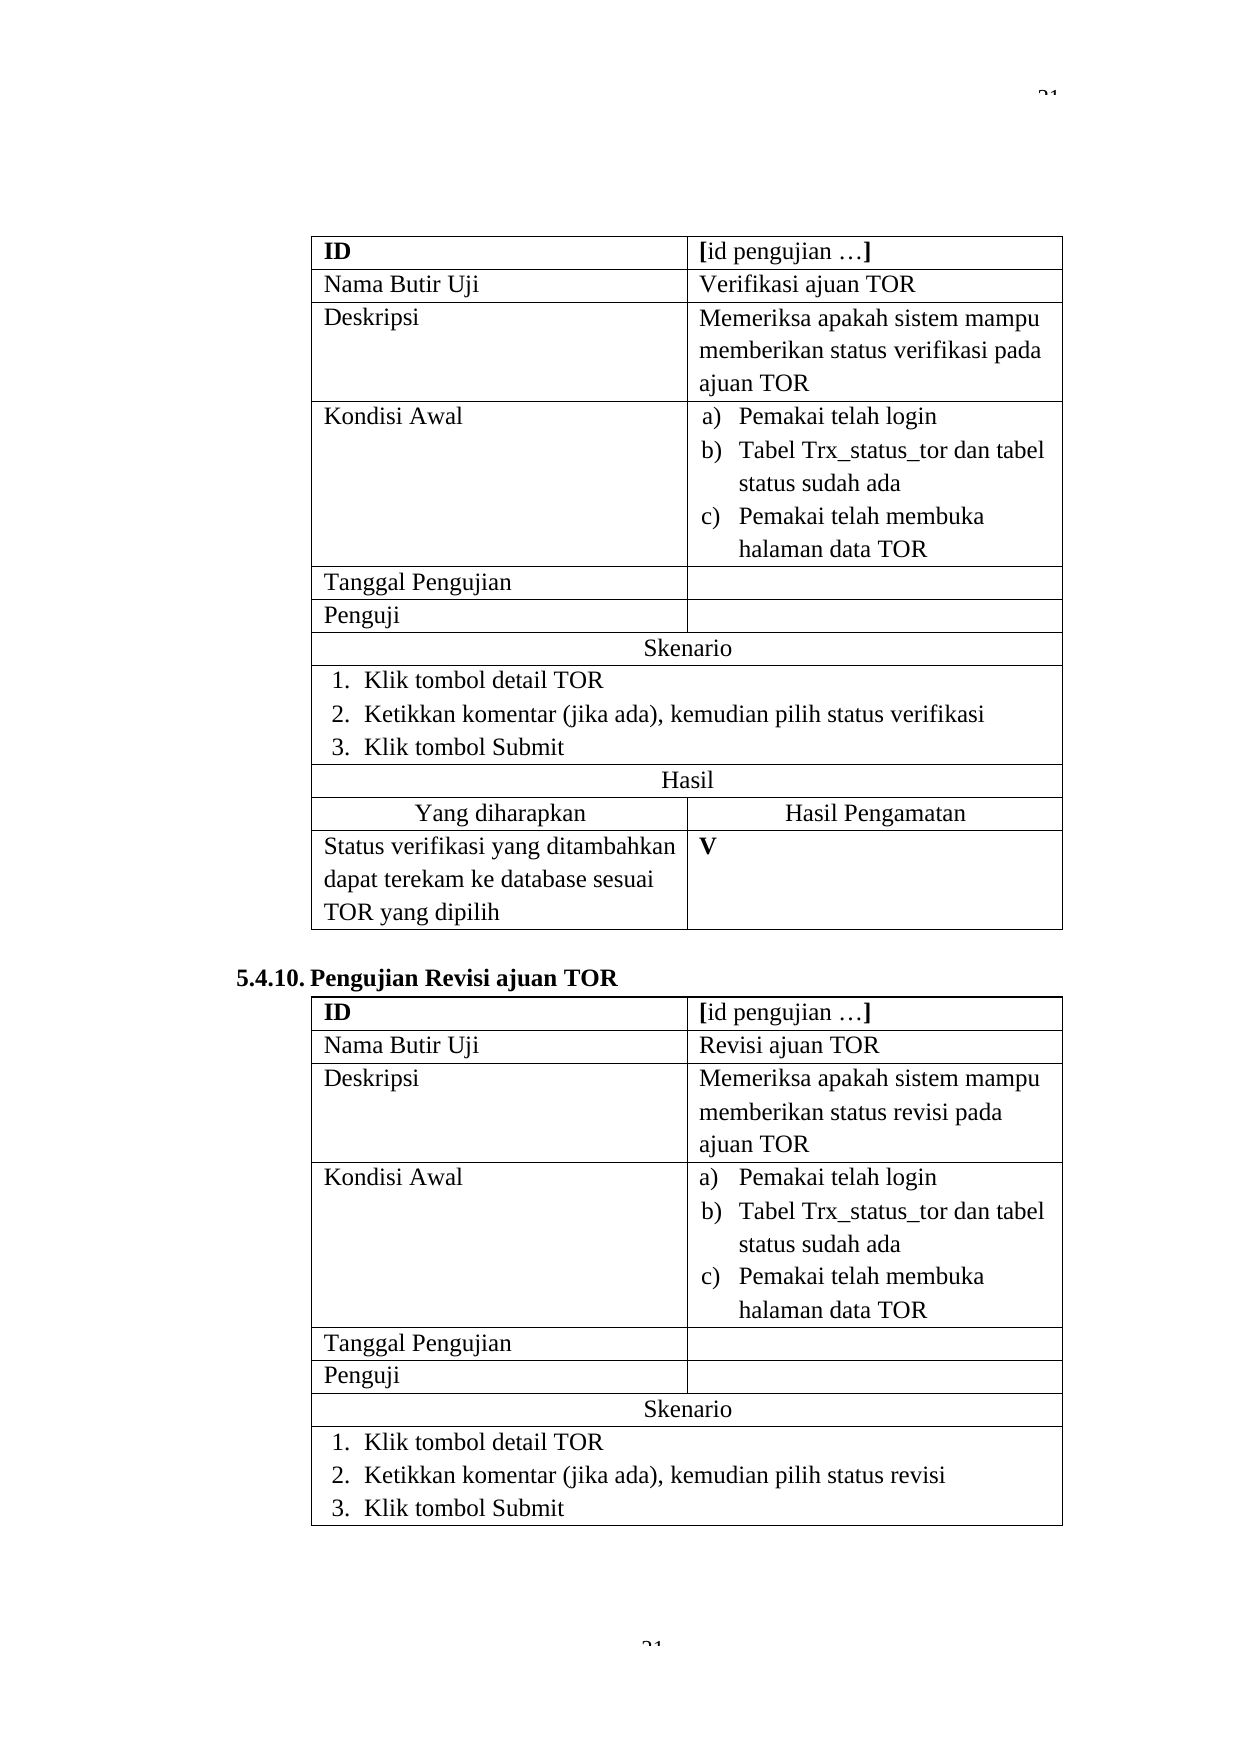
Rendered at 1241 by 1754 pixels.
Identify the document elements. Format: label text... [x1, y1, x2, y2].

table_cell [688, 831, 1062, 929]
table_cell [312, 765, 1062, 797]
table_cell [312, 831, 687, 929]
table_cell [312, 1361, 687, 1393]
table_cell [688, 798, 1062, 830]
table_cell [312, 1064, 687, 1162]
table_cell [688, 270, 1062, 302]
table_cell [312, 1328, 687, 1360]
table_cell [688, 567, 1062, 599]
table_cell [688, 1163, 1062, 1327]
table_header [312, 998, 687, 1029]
subtitle Pengujian Revisi ajuan TOR [236, 963, 1076, 992]
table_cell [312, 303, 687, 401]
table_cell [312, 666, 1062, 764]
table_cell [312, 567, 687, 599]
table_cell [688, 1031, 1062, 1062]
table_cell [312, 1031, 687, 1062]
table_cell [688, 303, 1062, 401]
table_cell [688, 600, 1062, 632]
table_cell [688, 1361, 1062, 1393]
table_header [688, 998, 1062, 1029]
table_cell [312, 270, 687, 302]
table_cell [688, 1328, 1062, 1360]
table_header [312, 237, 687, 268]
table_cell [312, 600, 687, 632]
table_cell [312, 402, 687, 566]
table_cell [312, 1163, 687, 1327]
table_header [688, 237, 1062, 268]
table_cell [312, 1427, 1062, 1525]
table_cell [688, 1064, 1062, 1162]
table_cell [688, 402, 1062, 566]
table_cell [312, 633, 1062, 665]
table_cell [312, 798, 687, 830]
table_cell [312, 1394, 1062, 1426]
